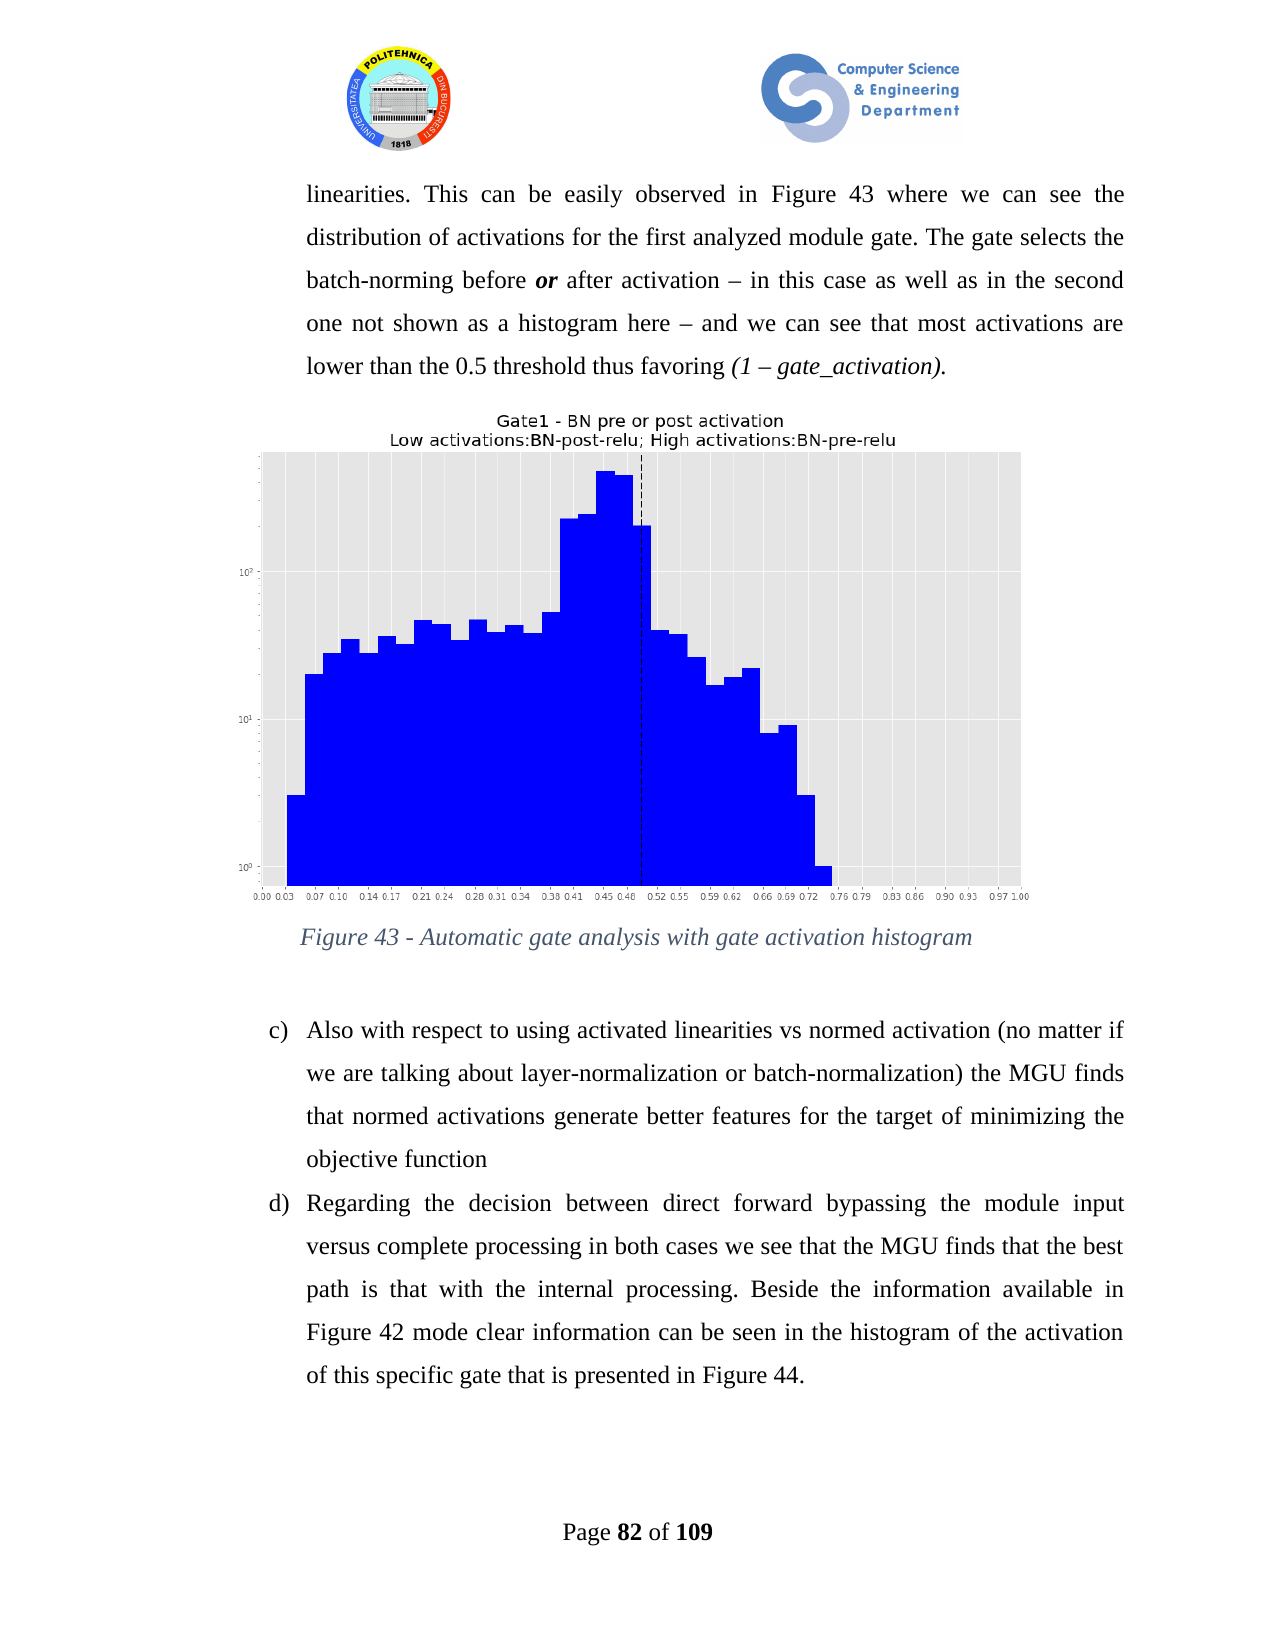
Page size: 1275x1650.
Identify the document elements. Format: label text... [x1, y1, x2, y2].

picture [346, 46, 451, 151]
picture [235, 411, 1040, 909]
list Also with respect to using activated linearities vs normed activation (no matter if we are talking about layer-normalization or batch-normalization) the MGU finds that normed activations generate better features for the target of minimizing the objective function [269, 1015, 1125, 1173]
picture [760, 53, 963, 144]
